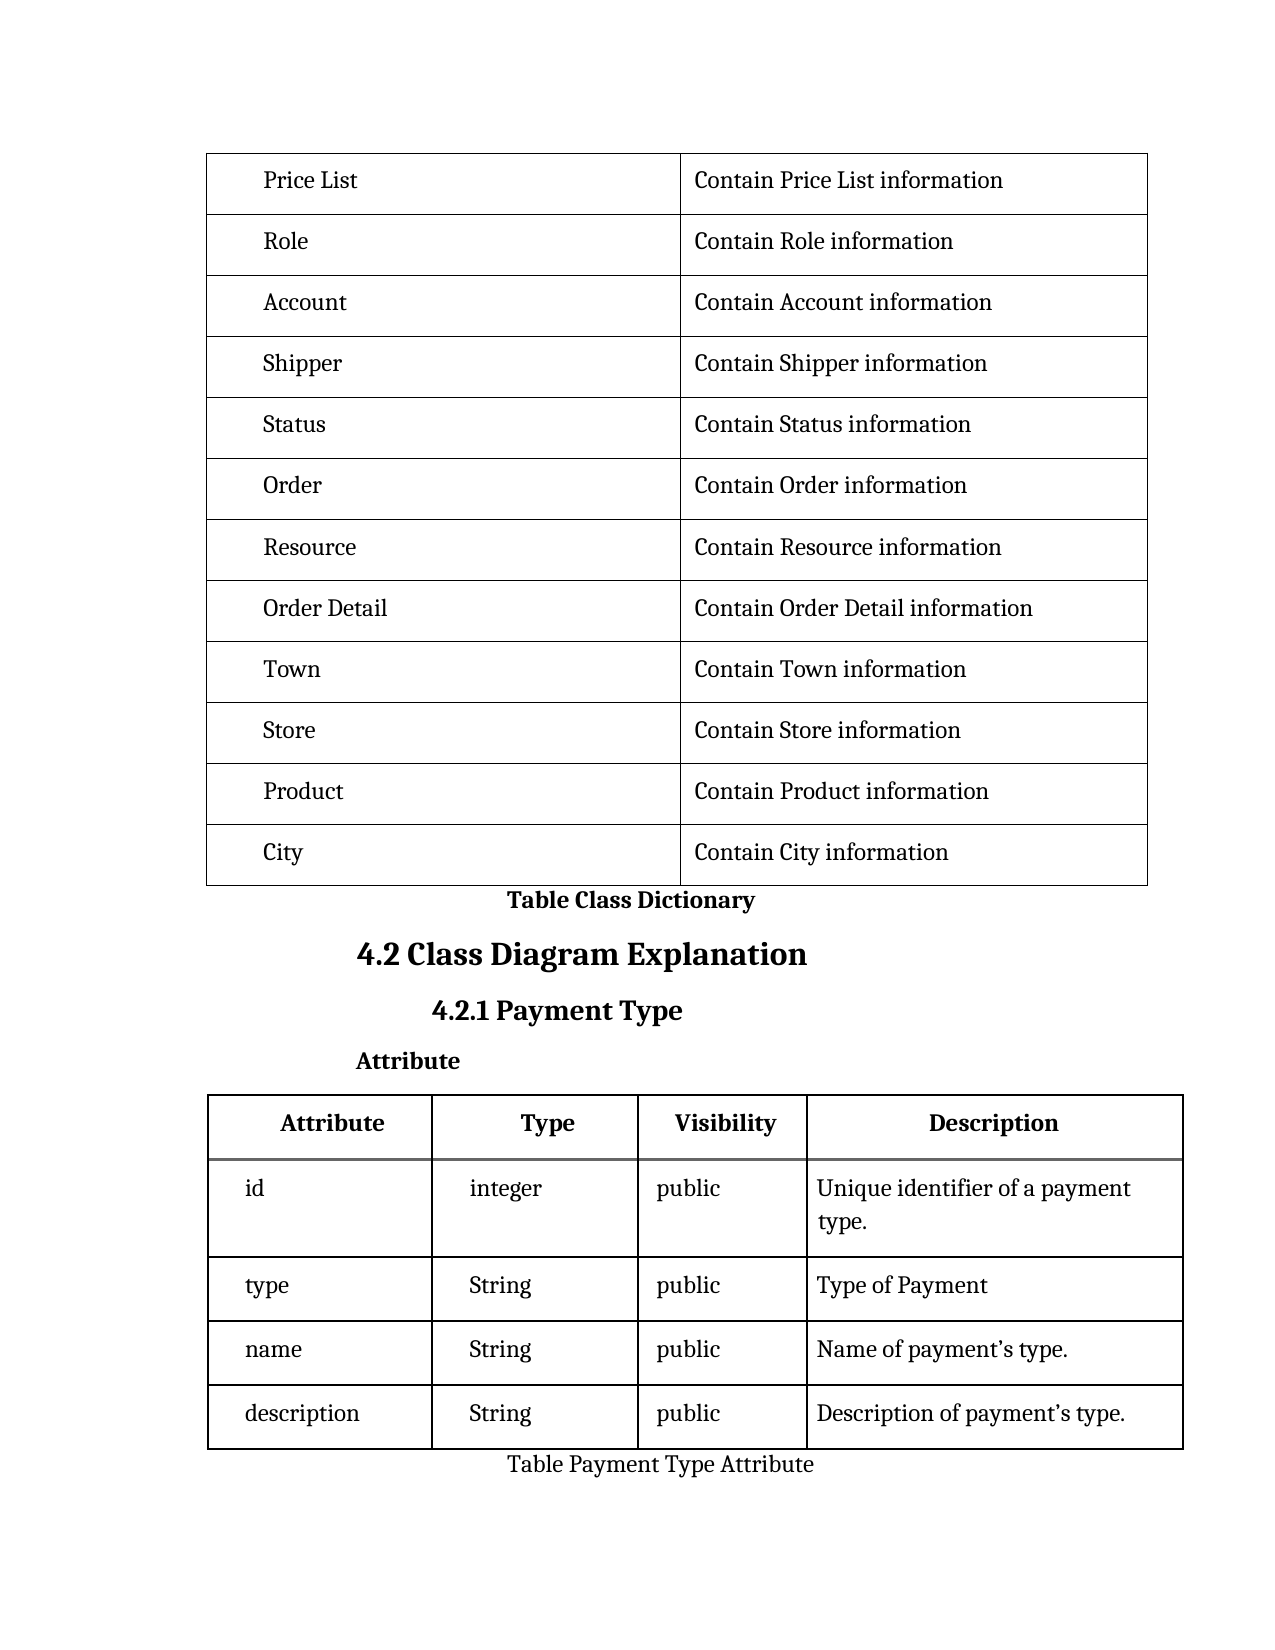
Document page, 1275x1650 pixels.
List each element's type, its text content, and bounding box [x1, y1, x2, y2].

table_cell Order Detail [207, 581, 680, 641]
table_cell type [209, 1258, 431, 1320]
table_cell Description of payment’s type. [808, 1386, 1182, 1448]
table_cell Contain Town information [681, 642, 1147, 702]
table_cell Shipper [207, 337, 680, 397]
table_cell description [209, 1386, 431, 1448]
table_cell Contain Store information [681, 703, 1147, 763]
table_header Type [433, 1096, 637, 1158]
table_cell public [639, 1386, 806, 1448]
table_cell Unique identifier of a payment type. [808, 1161, 1182, 1256]
table_cell Contain Resource information [681, 520, 1147, 580]
table_cell Role [207, 215, 680, 275]
list Attribute [282, 1047, 1157, 1075]
table_cell Store [207, 703, 680, 763]
table_cell Town [207, 642, 680, 702]
table_cell public [639, 1161, 806, 1256]
table_cell String [433, 1322, 637, 1384]
table_header Visibility [639, 1096, 806, 1158]
table_header Description [808, 1096, 1182, 1158]
text Table Payment Type Attribute [432, 1450, 1157, 1478]
table_cell Product [207, 764, 680, 824]
table_cell public [639, 1258, 806, 1320]
table_cell integer [433, 1161, 637, 1256]
table_cell Contain Order Detail information [681, 581, 1147, 641]
table_cell Contain Product information [681, 764, 1147, 824]
table_cell public [639, 1322, 806, 1384]
table_cell Contain Price List information [681, 154, 1147, 214]
table_cell String [433, 1258, 637, 1320]
table_cell Contain Order information [681, 459, 1147, 519]
table_cell Order [207, 459, 680, 519]
table_cell Contain Role information [681, 215, 1147, 275]
table_cell Contain Shipper information [681, 337, 1147, 397]
table_cell String [433, 1386, 637, 1448]
table_cell Price List [207, 154, 680, 214]
table_cell Name of payment’s type. [808, 1322, 1182, 1384]
table_cell Contain Account information [681, 276, 1147, 336]
table_cell City [207, 825, 680, 885]
table_cell Status [207, 398, 680, 458]
table_cell Contain Status information [681, 398, 1147, 458]
subtitle 4.2 Class Diagram Explanation [207, 936, 1157, 974]
table_cell name [209, 1322, 431, 1384]
table_cell Resource [207, 520, 680, 580]
table_header Attribute [209, 1096, 431, 1158]
subtitle 4.2.1 Payment Type [207, 994, 1157, 1027]
table_cell Account [207, 276, 680, 336]
table_cell id [209, 1161, 431, 1256]
table_cell Type of Payment [808, 1258, 1182, 1320]
text Table Class Dictionary [432, 886, 1157, 915]
table_cell Contain City information [681, 825, 1147, 885]
